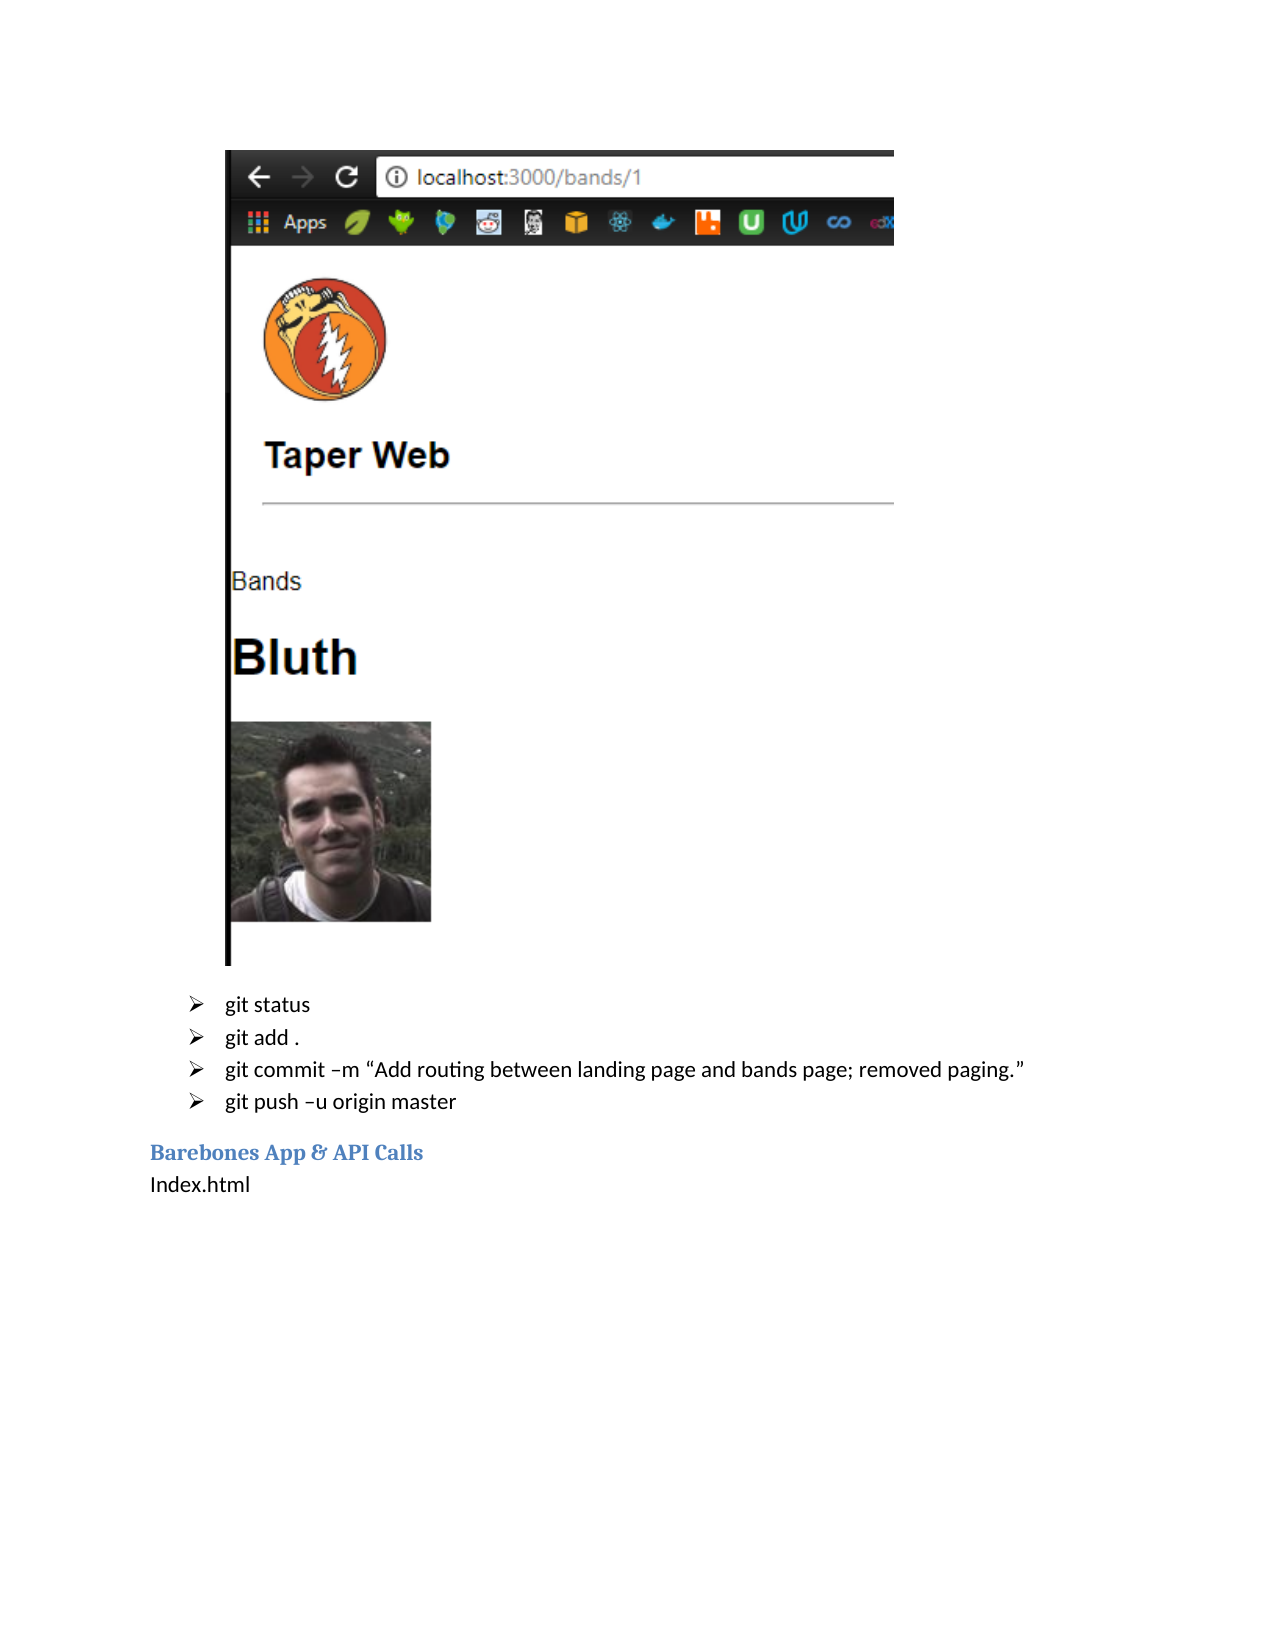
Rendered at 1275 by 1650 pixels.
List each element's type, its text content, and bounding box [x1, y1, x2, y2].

text Index.html [150, 1170, 1125, 1198]
list git status [187, 991, 1125, 1019]
subtitle Barebones App & API Calls [150, 1140, 1125, 1167]
list git commit –m “Add routing between landing page and bands page; removed paging.” [187, 1055, 1125, 1083]
picture [225, 150, 894, 966]
list git push –u origin master [187, 1087, 1125, 1115]
list git add . [187, 1023, 1125, 1051]
